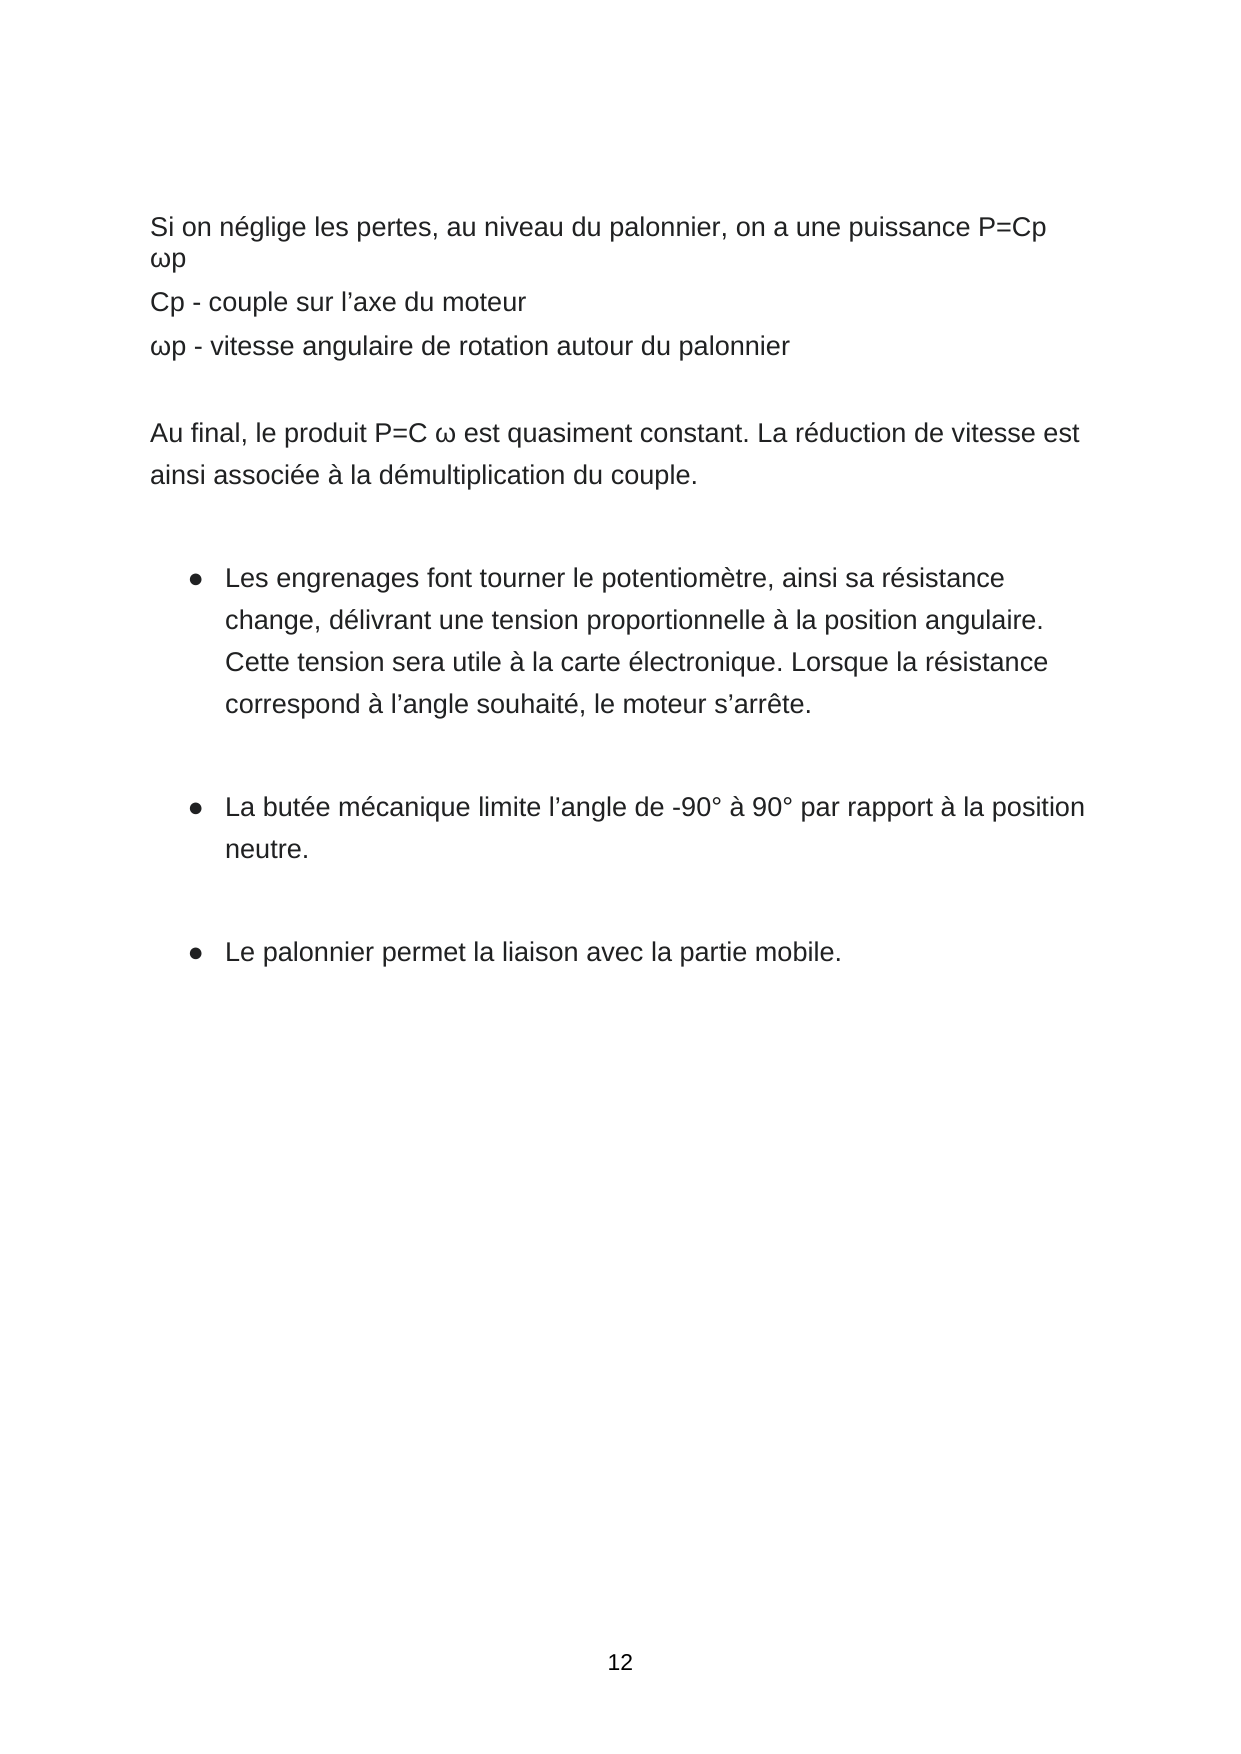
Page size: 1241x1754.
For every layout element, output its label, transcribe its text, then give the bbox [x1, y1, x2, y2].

text Au final, le produit P=C ω est quasiment constant. La réduction de vitesse est ainsi associée à la démultiplication du couple. [150, 411, 1090, 497]
text Cp - couple sur l’axe du moteur [150, 280, 1090, 323]
text ωp - vitesse angulaire de rotation autour du palonnier [150, 323, 1090, 367]
text Si on néglige les pertes, au niveau du palonnier, on a une puissance P=Cp ωp [150, 205, 1090, 280]
list Le palonnier permet la liaison avec la partie mobile. [187, 930, 1090, 973]
list La butée mécanique limite l’angle de -90° à 90° par rapport à la position neutre. [187, 785, 1090, 871]
list Les engrenages font tourner le potentiomètre, ainsi sa résistance change, délivrant une tension proportionnelle à la position angulaire. Cette tension sera utile à la carte électronique. Lorsque la résistance correspond à l’angle souhaité, le moteur s’arrête. [187, 556, 1090, 726]
